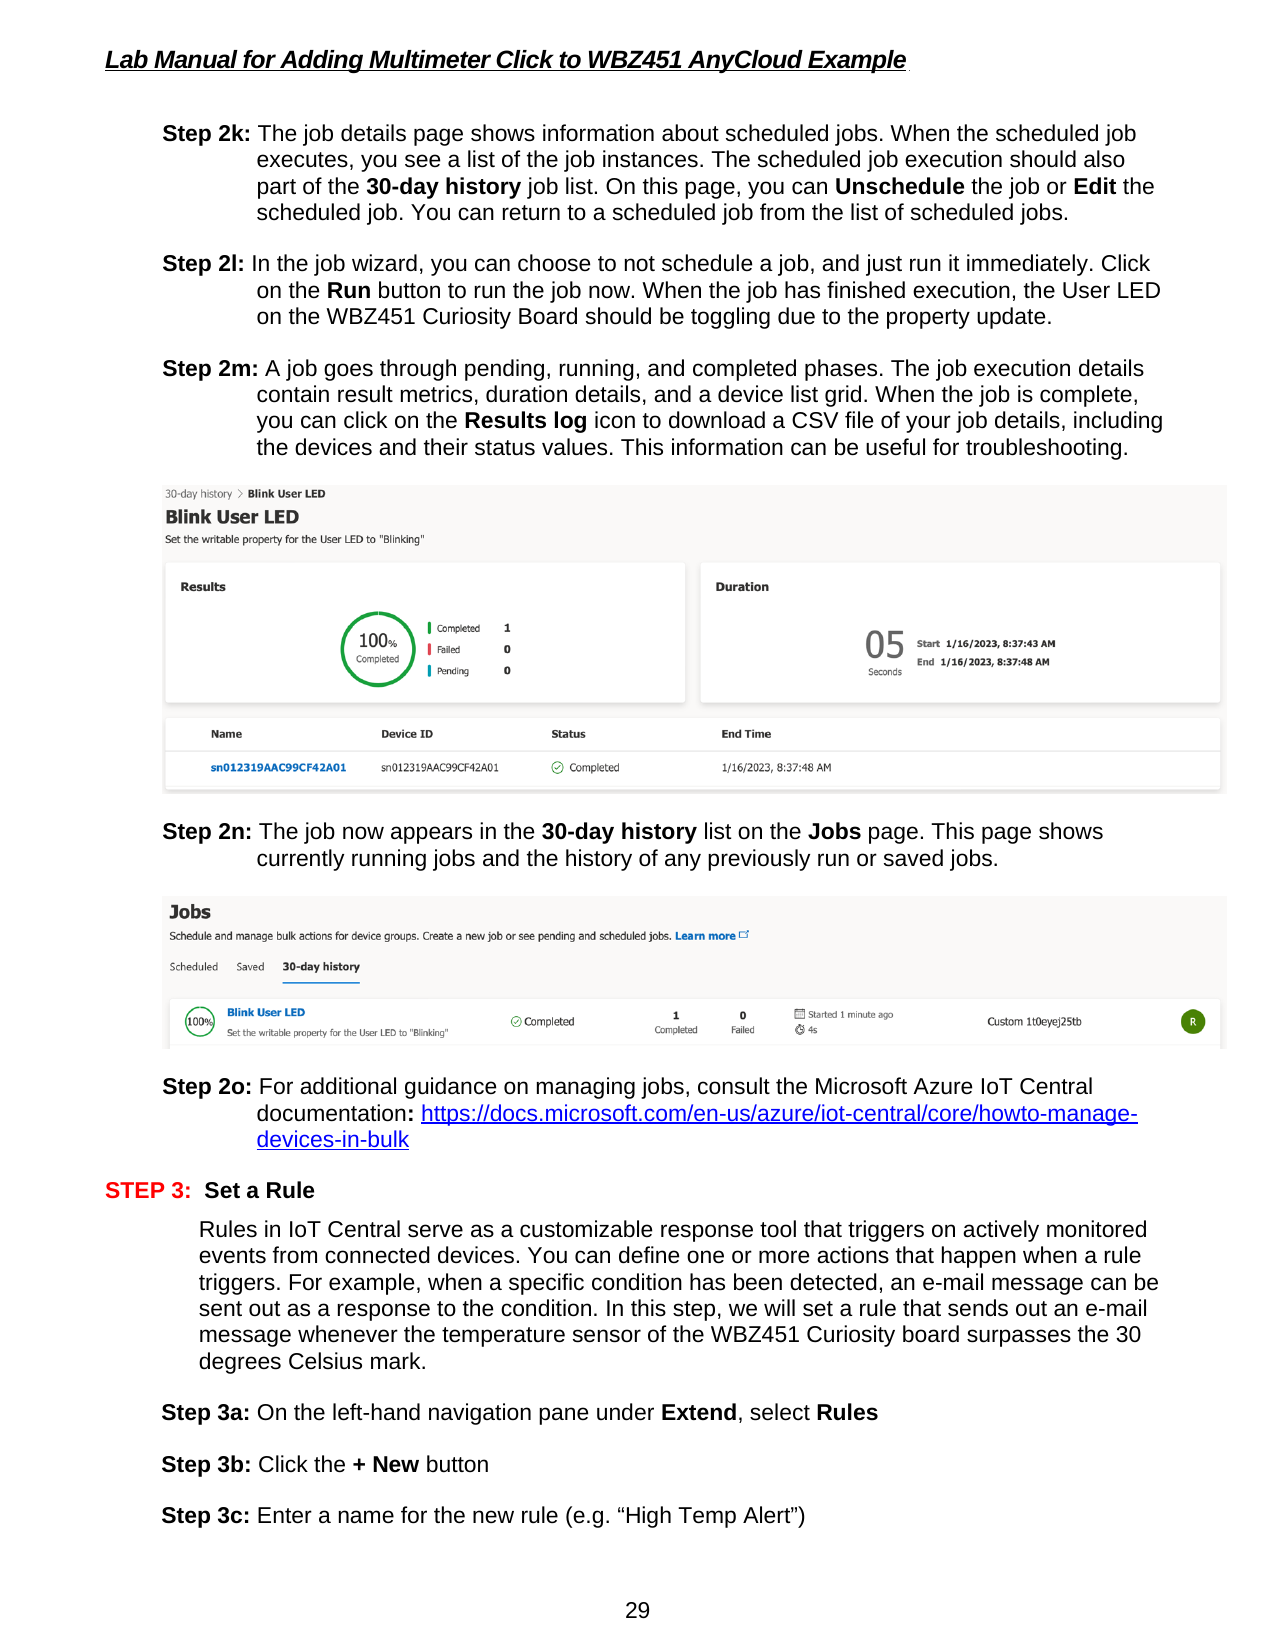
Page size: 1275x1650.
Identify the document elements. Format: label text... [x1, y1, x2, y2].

text STEP 3: Set a Rule [105, 1177, 1170, 1203]
text Rules in IoT Central serve as a customizable response tool that triggers on actively monitored events from connected devices. You can define one or more actions that happen when a rule triggers. For example, when a specific condition has been detected, an e-mail message can be sent out as a response to the condition. In this step, we will set a rule that sends out an e-mail message whenever the temperature sensor of the WBZ451 Curiosity board surpasses the 30 degrees Celsius mark. [199, 1216, 1170, 1374]
picture [162, 485, 1227, 794]
text Step 3a: On the left-hand navigation pane under Extend, select Rules [161, 1399, 1170, 1426]
text Step 2k: The job details page shows information about scheduled jobs. When the scheduled job executes, you see a list of the job instances. The scheduled job execution should also part of the 30-day history job list. On this page, you can Unschedule the job or Edit the scheduled job. You can return to a scheduled job from the list of scheduled jobs. [162, 120, 1170, 225]
text Step 2m: A job goes through pending, running, and completed phases. The job execution details contain result metrics, duration details, and a device list grid. When the job is complete, you can click on the Results log icon to download a CSV file of your job details, including the devices and their status values. This information can be useful for troubleshooting. [162, 354, 1170, 460]
text Step 3c: Enter a name for the new rule (e.g. “High Temp Alert”) [161, 1502, 1170, 1528]
text Step 2n: The job now appears in the 30-day history list on the Jobs page. This page shows currently running jobs and the history of any previously run or saved jobs. [162, 818, 1170, 871]
picture [162, 896, 1227, 1049]
text Step 2l: In the job wizard, you can choose to not schedule a job, and just run it immediately. Click on the Run button to run the job now. When the job has finished execution, the User LED on the WBZ451 Curiosity Board should be toggling due to the property update. [162, 250, 1170, 329]
text Step 3b: Click the + New button [161, 1451, 1170, 1477]
text Step 2o: For additional guidance on managing jobs, consult the Microsoft Azure IoT Central documentation: https://docs.microsoft.com/en-us/azure/iot-central/core/howto-manage-devices-in-bulk [162, 1073, 1170, 1152]
